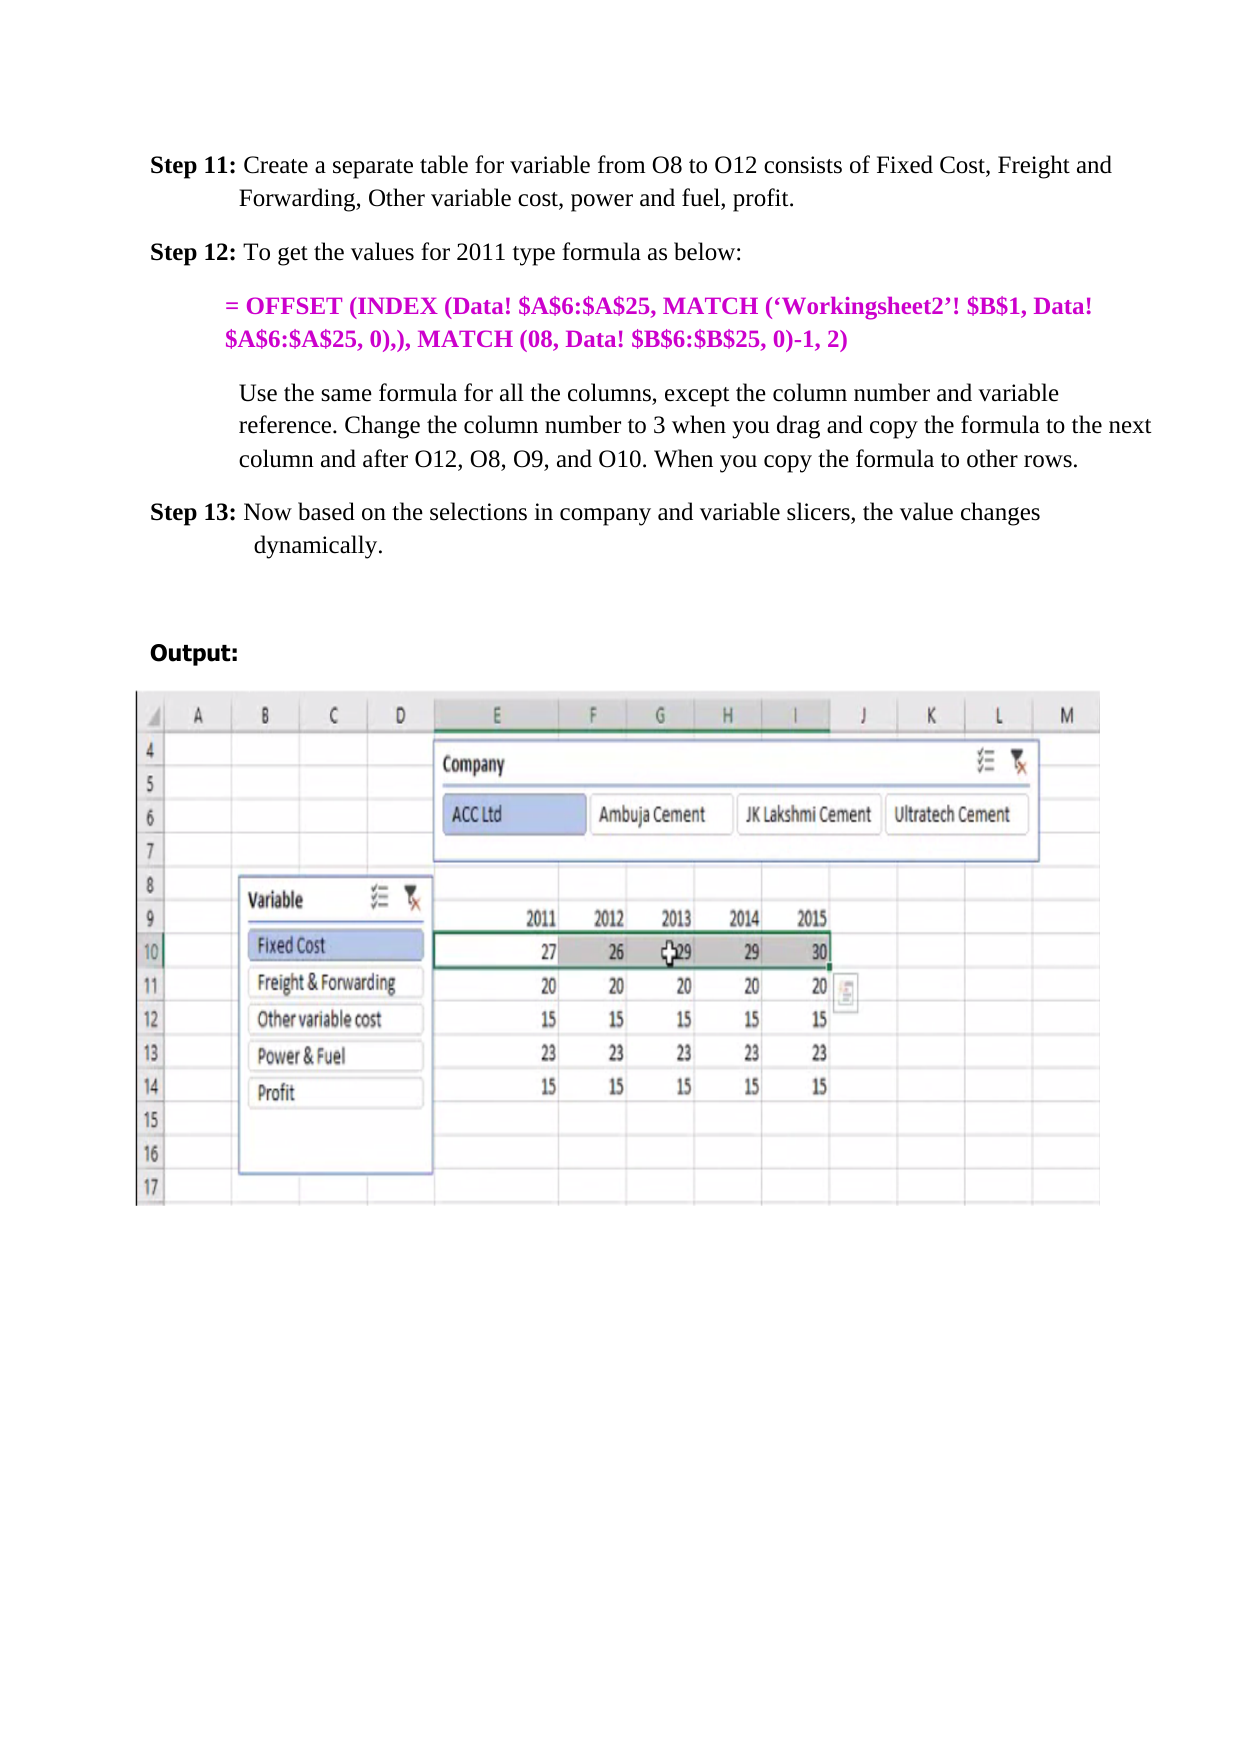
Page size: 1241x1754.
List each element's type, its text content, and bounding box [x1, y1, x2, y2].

text Output: [150, 638, 1152, 666]
text = OFFSET (INDEX (Data! $A$6:$A$25, MATCH (‘Workingsheet2’! $B$1, Data! $A$6:$A$25, 0),), MATCH (08, Data! $B$6:$B$25, 0)-1, 2) [225, 291, 1152, 352]
text Use the same formula for all the columns, except the column number and variable reference. Change the column number to 3 when you drag and copy the formula to the next column and after O12, O8, O9, and O10. When you copy the formula to other rows. [239, 378, 1152, 472]
text Step 12: To get the values for 2011 type formula as below: [150, 237, 1152, 266]
picture [137, 692, 1099, 1205]
text Step 11: Create a separate table for variable from O8 to O12 consists of Fixed Cost, Freight and Forwarding, Other variable cost, power and fuel, profit. [150, 150, 1152, 212]
text Step 13: Now based on the selections in company and variable slicers, the value changes dynamically. [150, 497, 1152, 559]
